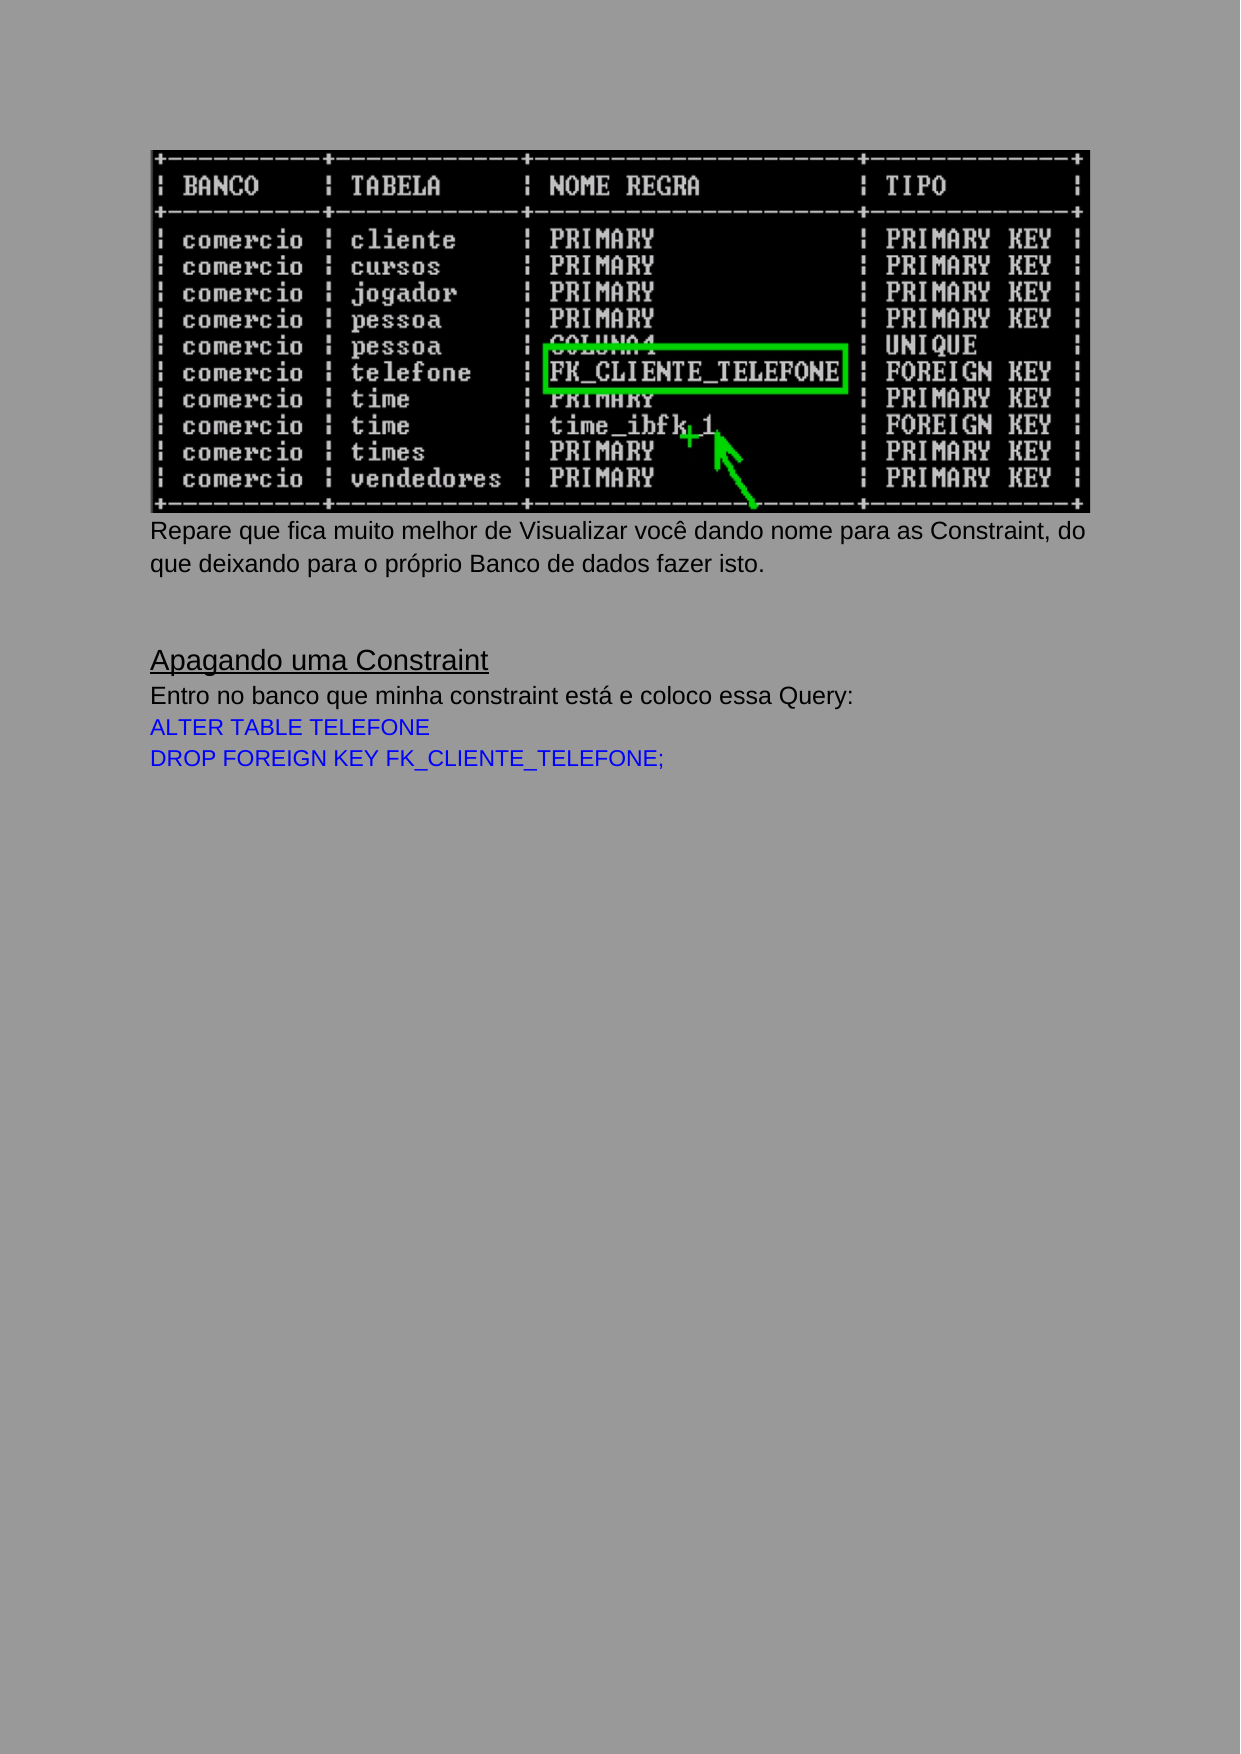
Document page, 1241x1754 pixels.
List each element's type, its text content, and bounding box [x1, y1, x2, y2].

text Entro no banco que minha constraint está e coloco essa Query: [150, 681, 1090, 710]
text ALTER TABLE TELEFONE [150, 714, 1090, 741]
text Apagando uma Constraint [150, 643, 1090, 676]
text DROP FOREIGN KEY FK_CLIENTE_TELEFONE; [150, 744, 1090, 771]
text Repare que fica muito melhor de Visualizar você dando nome para as Constraint, do que deixando para o próprio Banco de dados fazer isto. [150, 516, 1090, 578]
picture [150, 150, 1091, 513]
